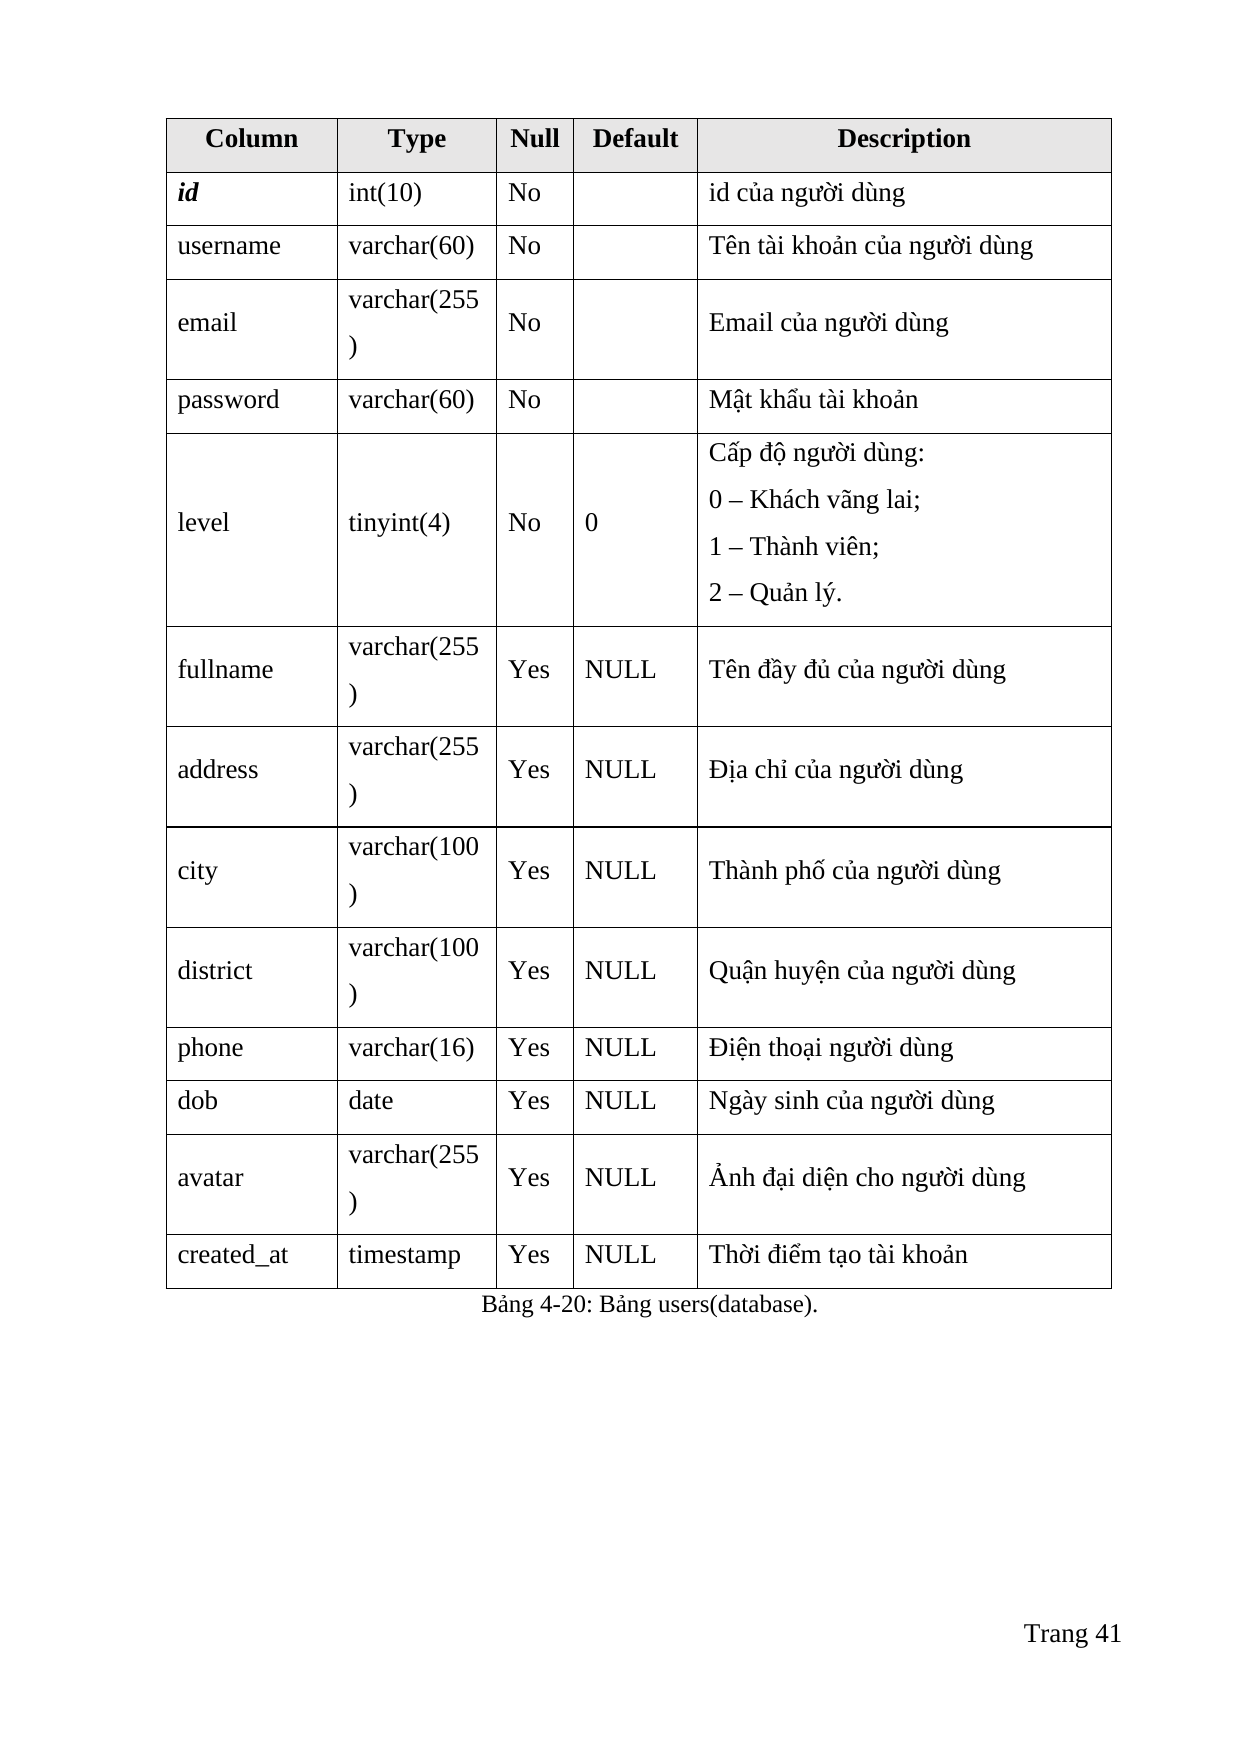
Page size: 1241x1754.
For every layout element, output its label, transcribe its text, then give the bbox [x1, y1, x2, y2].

table_cell NULL [574, 828, 697, 927]
table_cell No [497, 226, 573, 279]
table_cell No [497, 380, 573, 432]
text Bảng -: Bảng users(database). [177, 1289, 1122, 1317]
table_cell varchar(255) [338, 627, 496, 726]
table_cell No [497, 434, 573, 626]
table_cell Yes [497, 1235, 573, 1288]
table_cell int(10) [338, 173, 496, 225]
table_cell Yes [497, 1081, 573, 1134]
table_cell varchar(60) [338, 380, 496, 432]
table_cell password [167, 380, 337, 432]
table_cell varchar(16) [338, 1028, 496, 1080]
table_cell No [497, 173, 573, 225]
table_cell [574, 380, 697, 432]
table_cell Tên đầy đủ của người dùng [698, 627, 1111, 726]
table_cell dob [167, 1081, 337, 1134]
table_cell No [497, 280, 573, 379]
table_cell NULL [574, 1235, 697, 1288]
table_cell NULL [574, 1028, 697, 1080]
table_cell id [167, 173, 337, 225]
table_cell Yes [497, 1135, 573, 1234]
table_cell Ngày sinh của người dùng [698, 1081, 1111, 1134]
table_cell Email của người dùng [698, 280, 1111, 379]
table_header Null [497, 119, 573, 172]
table_cell id của người dùng [698, 173, 1111, 225]
table_cell Điện thoại người dùng [698, 1028, 1111, 1080]
table_cell email [167, 280, 337, 379]
table_cell Yes [497, 828, 573, 927]
table_header Default [574, 119, 697, 172]
table_cell Quận huyện của người dùng [698, 928, 1111, 1027]
table_cell varchar(255) [338, 727, 496, 826]
table_cell NULL [574, 1135, 697, 1234]
table_cell Ảnh đại diện cho người dùng [698, 1135, 1111, 1234]
table_cell [574, 173, 697, 225]
table_cell Yes [497, 1028, 573, 1080]
table_cell avatar [167, 1135, 337, 1234]
table_cell NULL [574, 1081, 697, 1134]
table_cell [574, 226, 697, 279]
table_cell username [167, 226, 337, 279]
table_cell Yes [497, 928, 573, 1027]
table_header Description [698, 119, 1111, 172]
table_cell varchar(255) [338, 280, 496, 379]
table_cell Yes [497, 727, 573, 826]
table_cell [574, 280, 697, 379]
table_cell district [167, 928, 337, 1027]
table_cell Thành phố của người dùng [698, 828, 1111, 927]
table_cell created_at [167, 1235, 337, 1288]
table_cell timestamp [338, 1235, 496, 1288]
table_cell city [167, 828, 337, 927]
table_cell Cấp độ người dùng: 0 – Khách vãng lai; 1 – Thành viên; 2 – Quản lý. [698, 434, 1111, 626]
table_cell phone [167, 1028, 337, 1080]
table_cell NULL [574, 727, 697, 826]
table_cell Thời điểm tạo tài khoản [698, 1235, 1111, 1288]
table_cell Tên tài khoản của người dùng [698, 226, 1111, 279]
table_cell varchar(100) [338, 928, 496, 1027]
table_cell varchar(255) [338, 1135, 496, 1234]
table_cell level [167, 434, 337, 626]
table_header Type [338, 119, 496, 172]
table_cell Mật khẩu tài khoản [698, 380, 1111, 432]
table_cell NULL [574, 627, 697, 726]
table_cell varchar(100) [338, 828, 496, 927]
table_cell varchar(60) [338, 226, 496, 279]
table_cell Yes [497, 627, 573, 726]
table_cell Địa chỉ của người dùng [698, 727, 1111, 826]
table_cell NULL [574, 928, 697, 1027]
table_cell tinyint(4) [338, 434, 496, 626]
table_cell 0 [574, 434, 697, 626]
table_cell date [338, 1081, 496, 1134]
table_cell fullname [167, 627, 337, 726]
table_header Column [167, 119, 337, 172]
table_cell address [167, 727, 337, 826]
